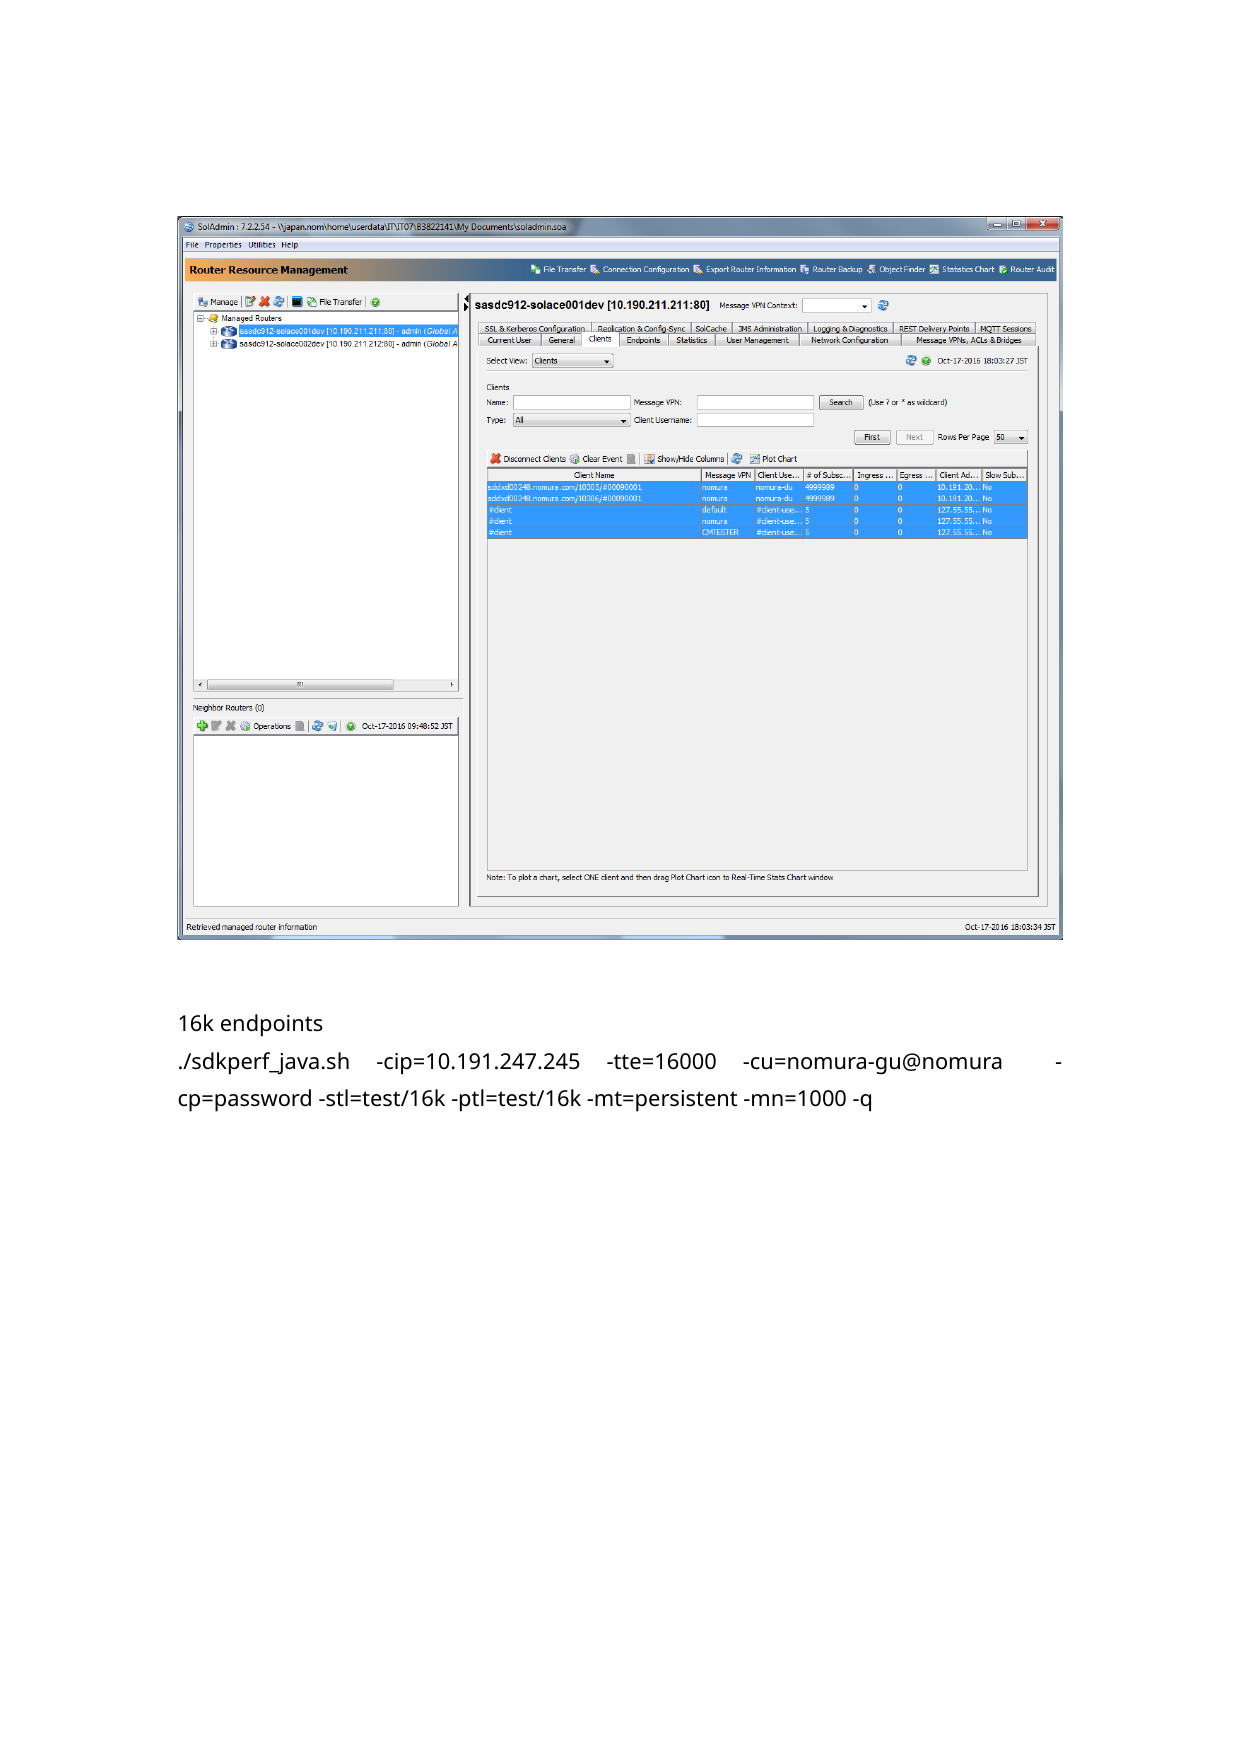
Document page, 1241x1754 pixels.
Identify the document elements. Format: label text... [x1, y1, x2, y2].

text 16k endpoints [177, 1004, 1063, 1042]
picture [177, 216, 1063, 940]
text ./sdkperf_java.sh -cip=10.191.247.245 -tte=16000 -cu=nomura-gu@nomura -cp=password -stl=test/16k -ptl=test/16k -mt=persistent -mn=1000 -q [177, 1042, 1063, 1117]
